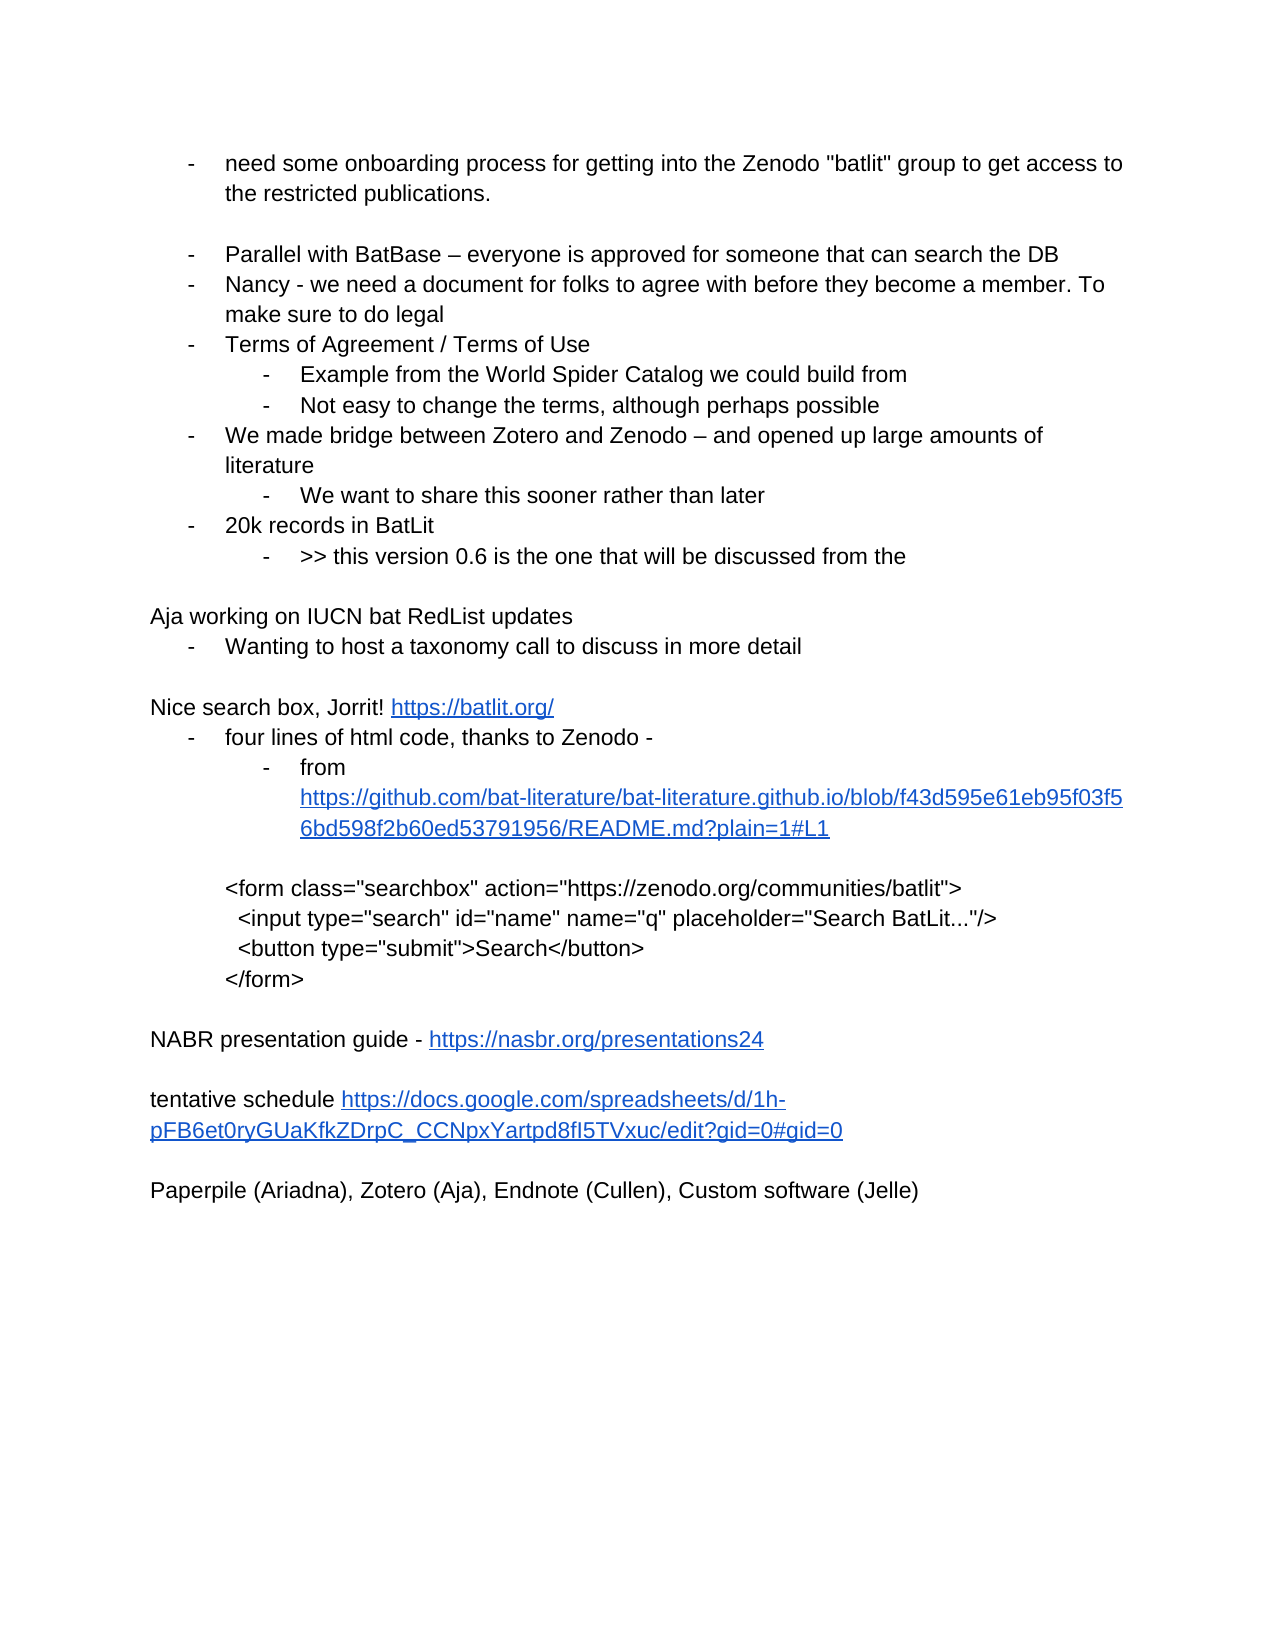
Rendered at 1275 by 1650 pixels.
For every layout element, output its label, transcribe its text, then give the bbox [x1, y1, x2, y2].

list Not easy to change the terms, although perhaps possible [262, 392, 1125, 418]
text Paperpile (Ariadna), Zotero (Aja), Endnote (Cullen), Custom software (Jelle) [150, 1177, 1125, 1203]
list Terms of Agreement / Terms of Use [187, 331, 1125, 358]
list Example from the World Spider Catalog we could build from [262, 361, 1125, 388]
text </form> [225, 966, 1125, 992]
list We made bridge between Zotero and Zenodo – and opened up large amounts of literature [187, 422, 1125, 478]
list We want to share this sooner rather than later [262, 482, 1125, 509]
list Nancy - we need a document for folks to agree with before they become a member. To make sure to do legal [187, 271, 1125, 327]
text Aja working on IUCN bat RedList updates [150, 603, 1125, 629]
text <button type="submit">Search</button> [225, 935, 1125, 962]
list from https://github.com/bat-literature/bat-literature.github.io/blob/f43d595e61eb95f03f56bd598f2b60ed53791956/README.md?plain=1#L1 [262, 754, 1125, 841]
list 20k records in BatLit [187, 512, 1125, 539]
text <input type="search" id="name" name="q" placeholder="Search BatLit..."/> [225, 905, 1125, 932]
list Parallel with BatBase – everyone is approved for someone that can search the DB [187, 241, 1125, 267]
list need some onboarding process for getting into the Zenodo "batlit" group to get access to the restricted publications. [187, 150, 1125, 207]
text NABR presentation guide - https://nasbr.org/presentations24 [150, 1026, 1125, 1052]
list four lines of html code, thanks to Zenodo - [187, 724, 1125, 750]
text Nice search box, Jorrit! https://batlit.org/ [150, 694, 1125, 720]
list >> this version 0.6 is the one that will be discussed from the [262, 543, 1125, 569]
text tentative schedule https://docs.google.com/spreadsheets/d/1h-pFB6et0ryGUaKfkZDrpC_CCNpxYartpd8fI5TVxuc/edit?gid=0#gid=0 [150, 1086, 1125, 1143]
text <form class="searchbox" action="https://zenodo.org/communities/batlit"> [225, 875, 1125, 901]
list Wanting to host a taxonomy call to discuss in more detail [187, 633, 1125, 660]
